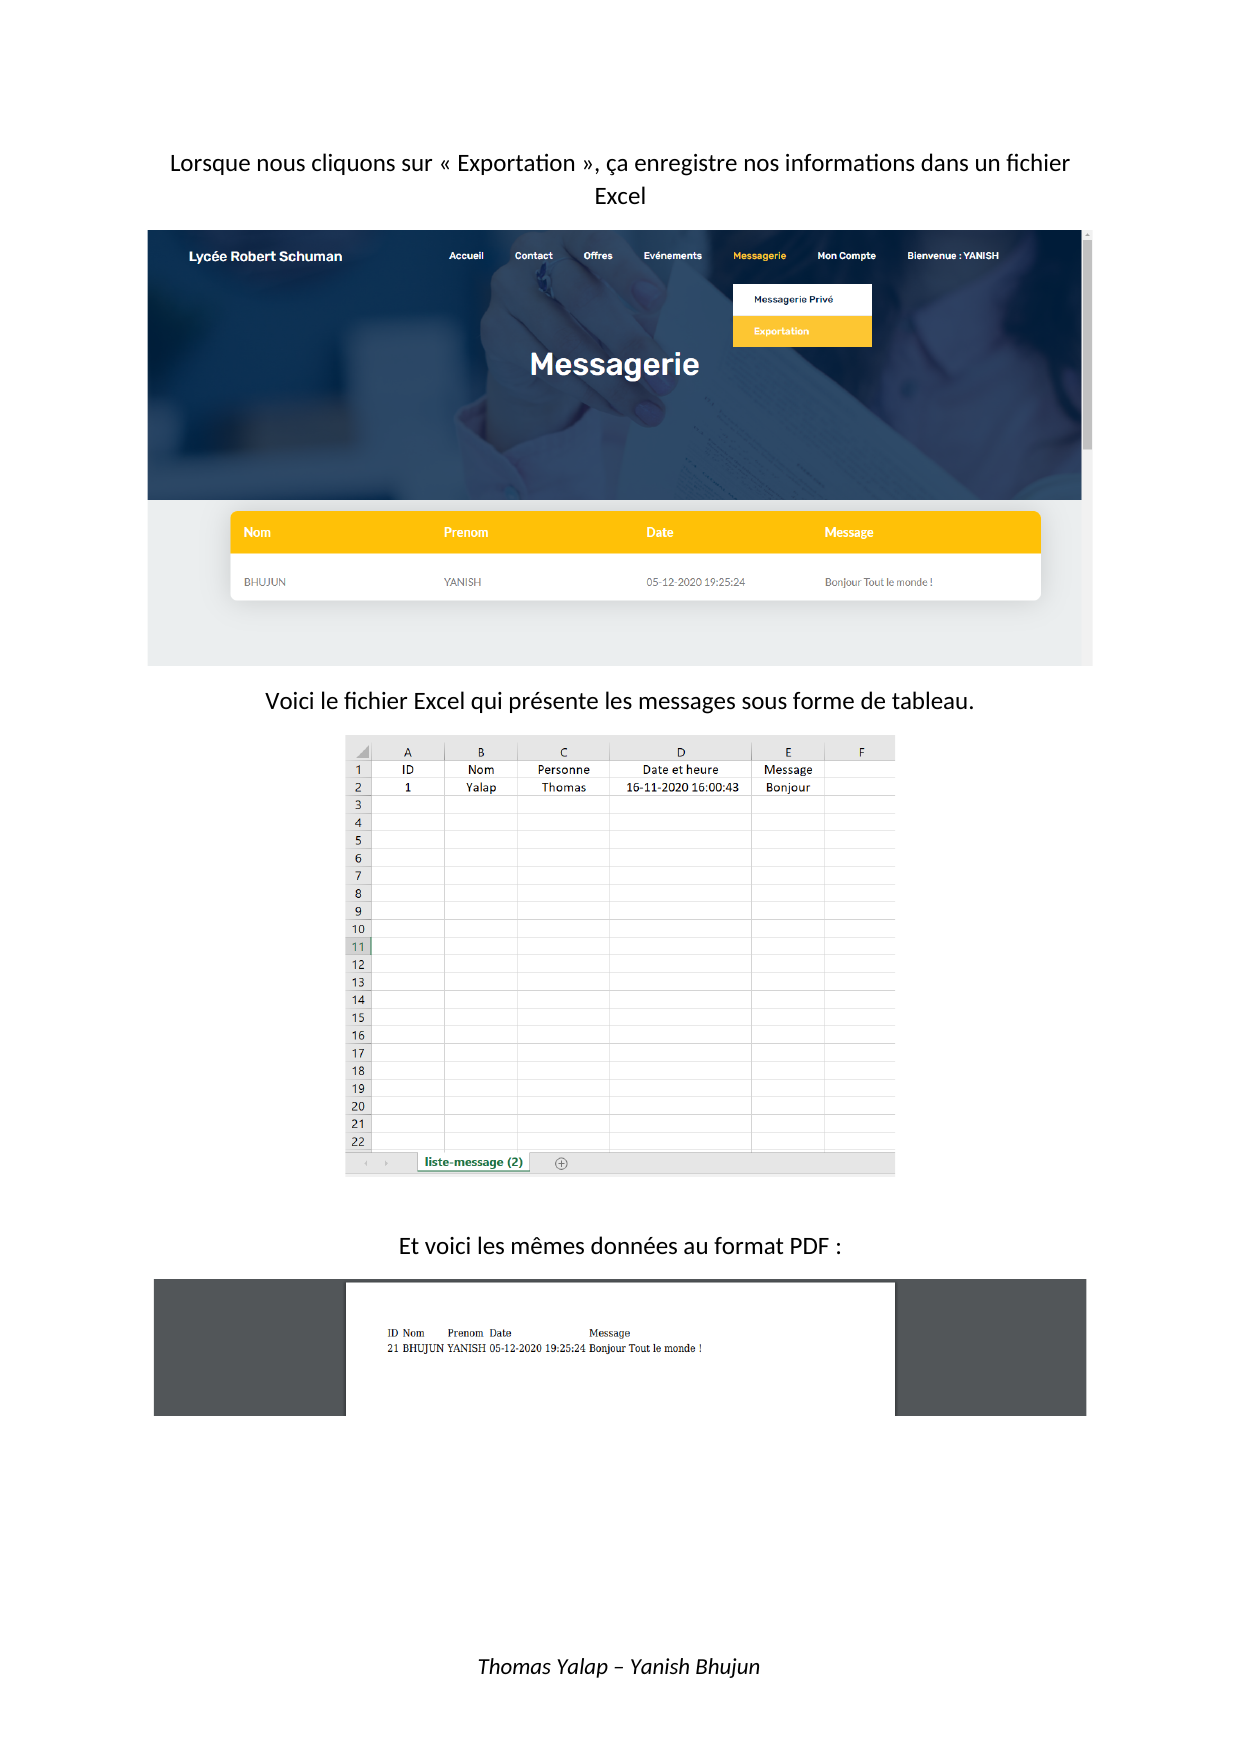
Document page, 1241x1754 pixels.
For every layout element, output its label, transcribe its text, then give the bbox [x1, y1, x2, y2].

picture [147, 230, 1093, 666]
picture [345, 735, 896, 1177]
text Lorsque nous cliquons sur « Exportation », ça enregistre nos informations dans un fichier Excel [148, 148, 1093, 211]
picture [153, 1279, 1087, 1416]
text Et voici les mêmes données au format PDF : [148, 1230, 1093, 1261]
text Voici le fichier Excel qui présente les messages sous forme de tableau. [148, 685, 1093, 715]
